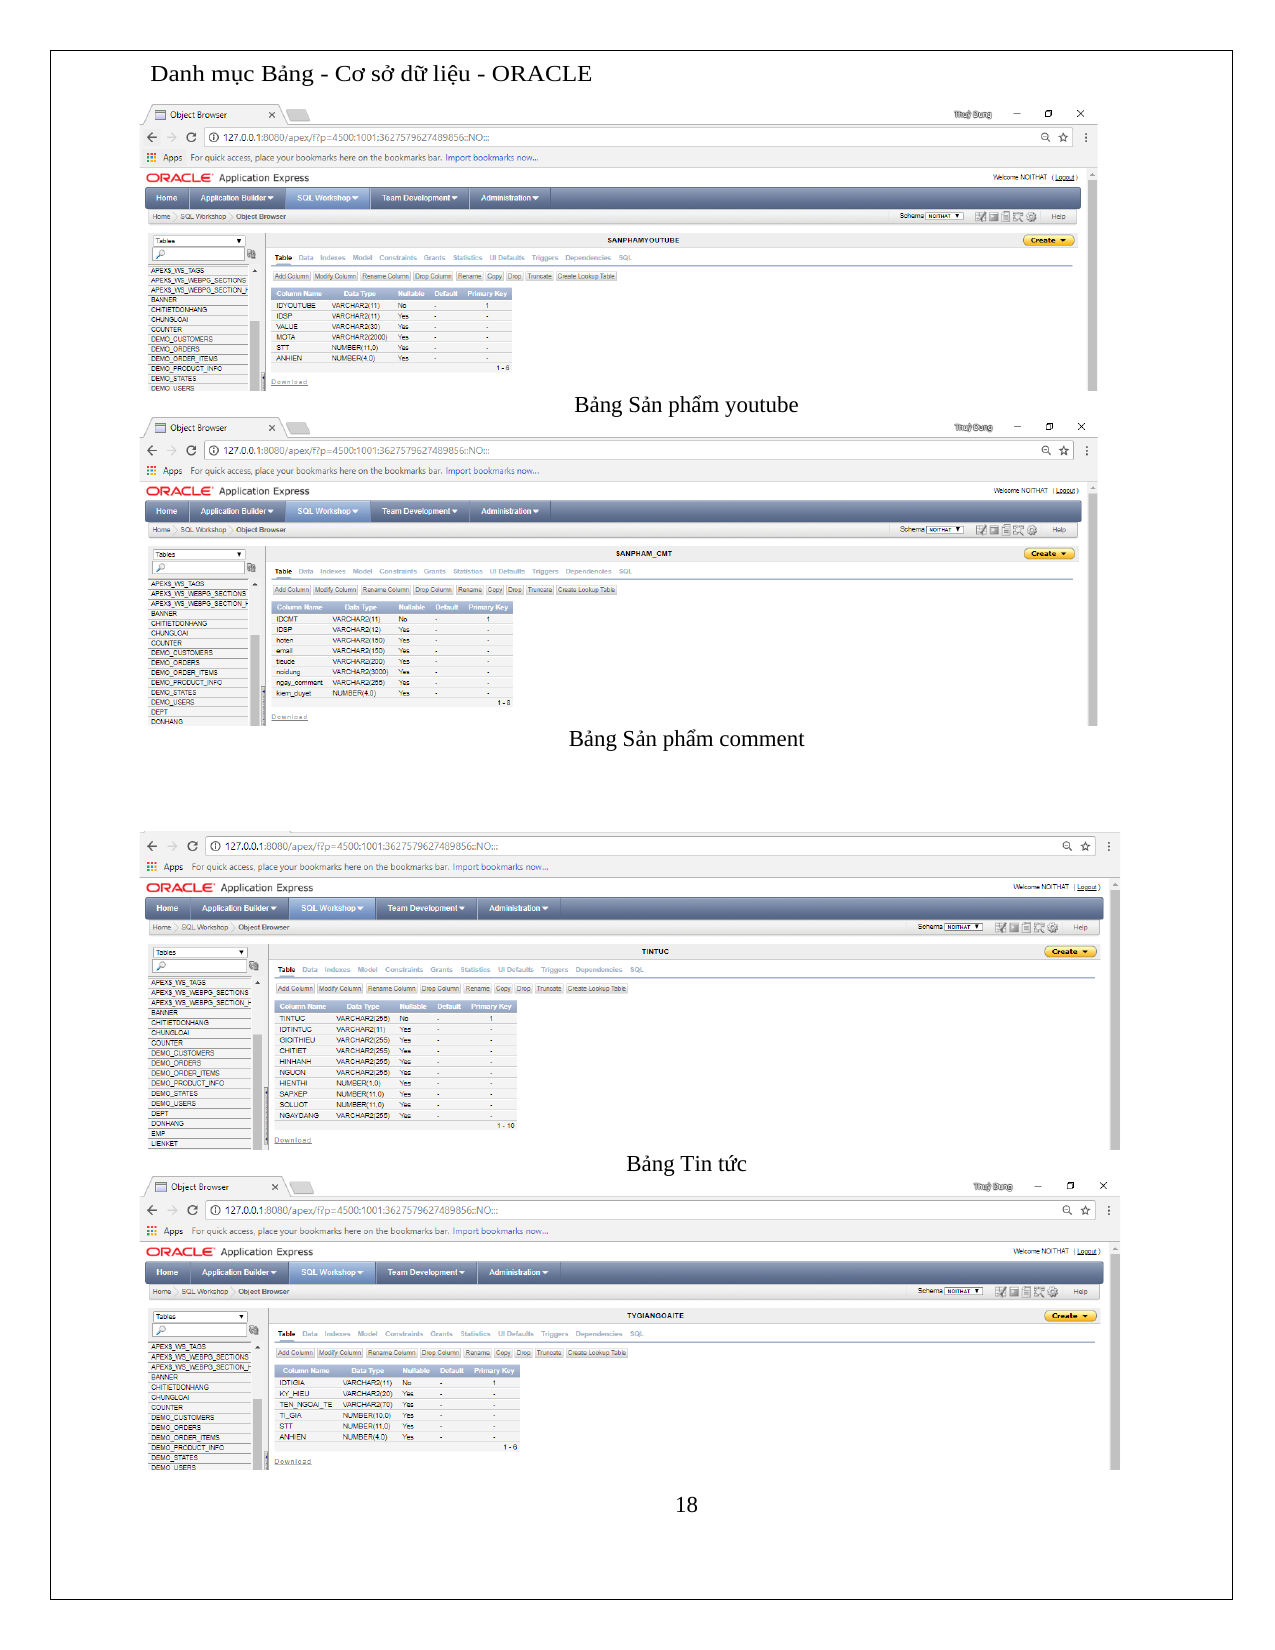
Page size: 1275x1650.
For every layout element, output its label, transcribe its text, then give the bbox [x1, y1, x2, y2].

picture [139, 417, 1098, 726]
picture [139, 831, 1121, 1150]
text Bảng Sản phẩm youtube [139, 391, 1232, 417]
picture [139, 104, 1098, 391]
text Bảng Tin tức [139, 1150, 1232, 1176]
text Bảng Sản phẩm comment [139, 726, 1232, 752]
picture [139, 1176, 1121, 1470]
